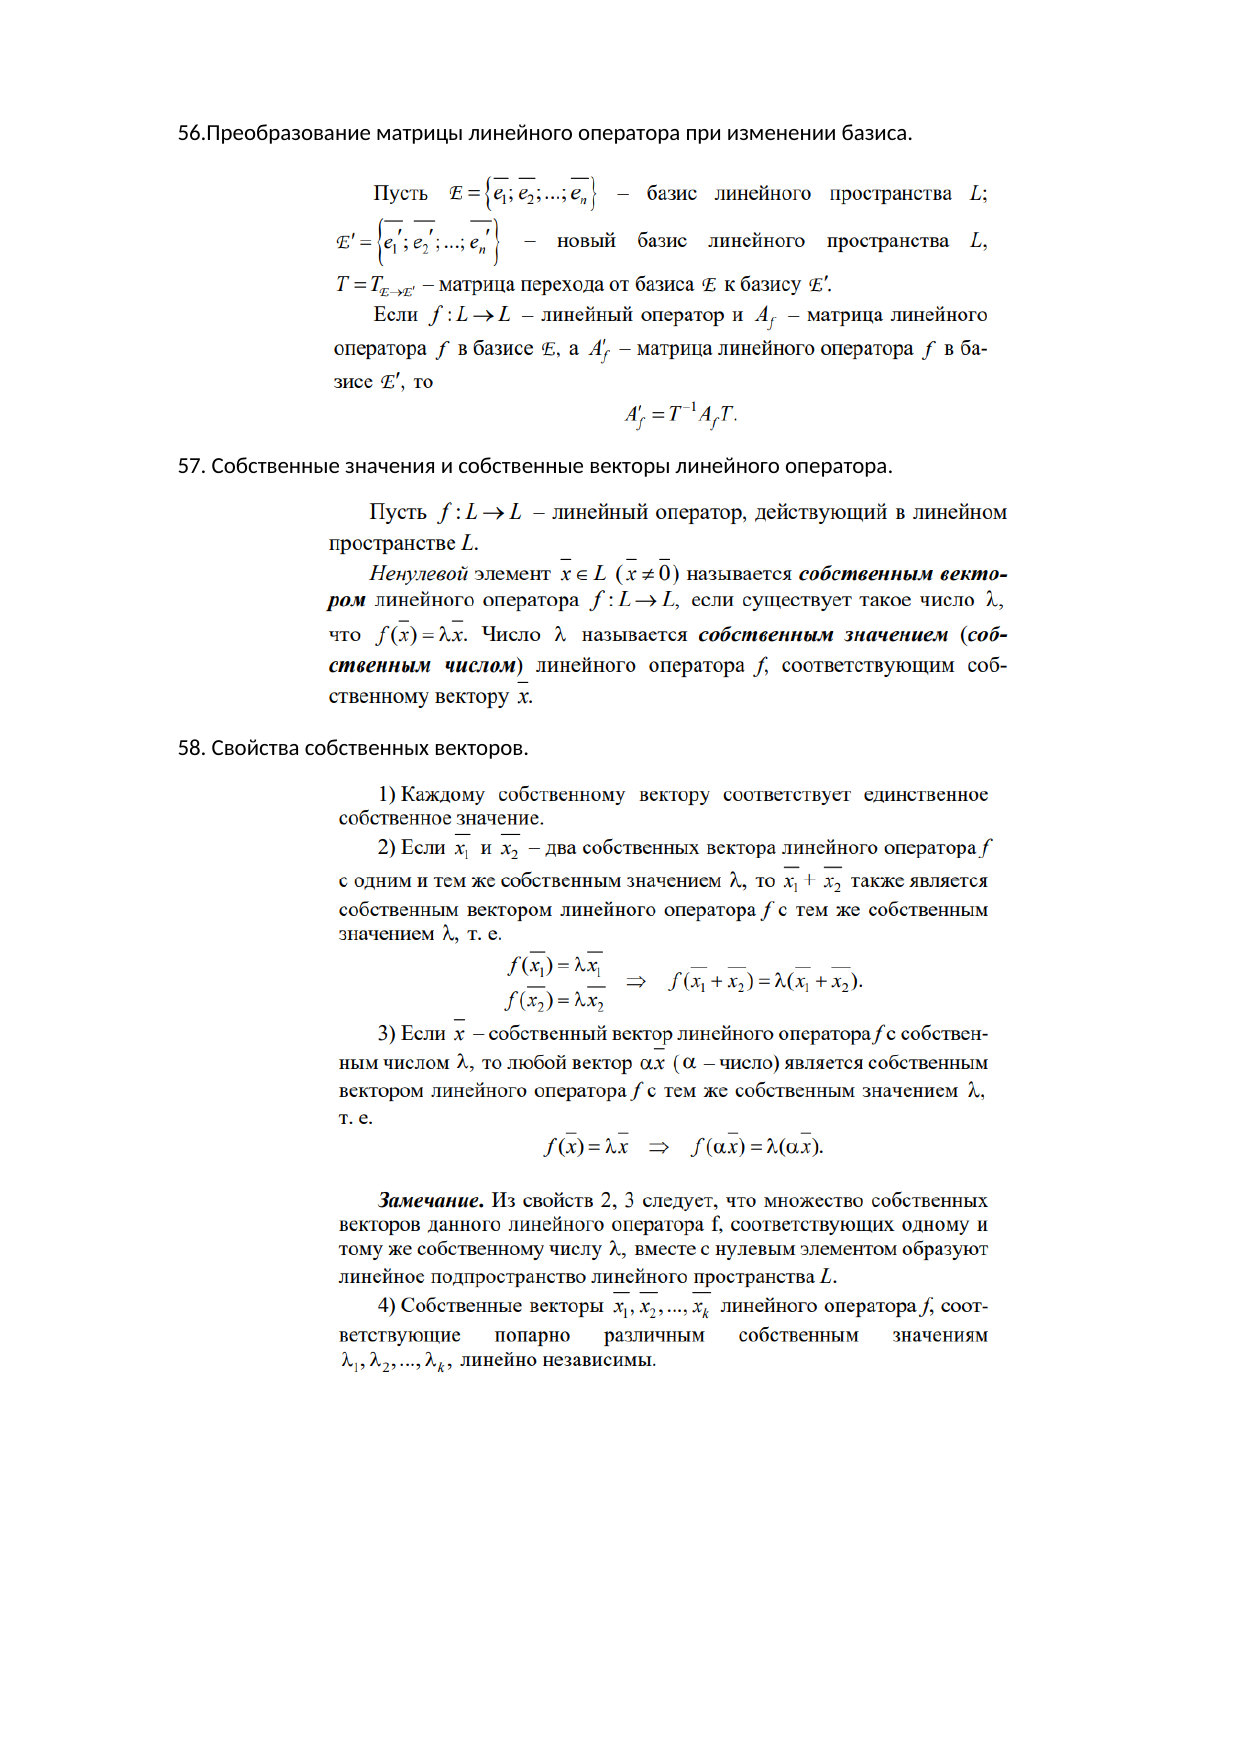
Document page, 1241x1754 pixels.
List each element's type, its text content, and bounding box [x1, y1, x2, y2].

picture [334, 780, 995, 1375]
picture [315, 498, 1014, 715]
text 56.Преобразование матрицы линейного оператора при изменении базиса. [177, 118, 1152, 146]
text 58. Свойства собственных векторов. [177, 733, 1152, 761]
text 57. Собственные значения и собственные векторы линейного оператора. [177, 451, 1152, 479]
picture [319, 165, 1010, 433]
